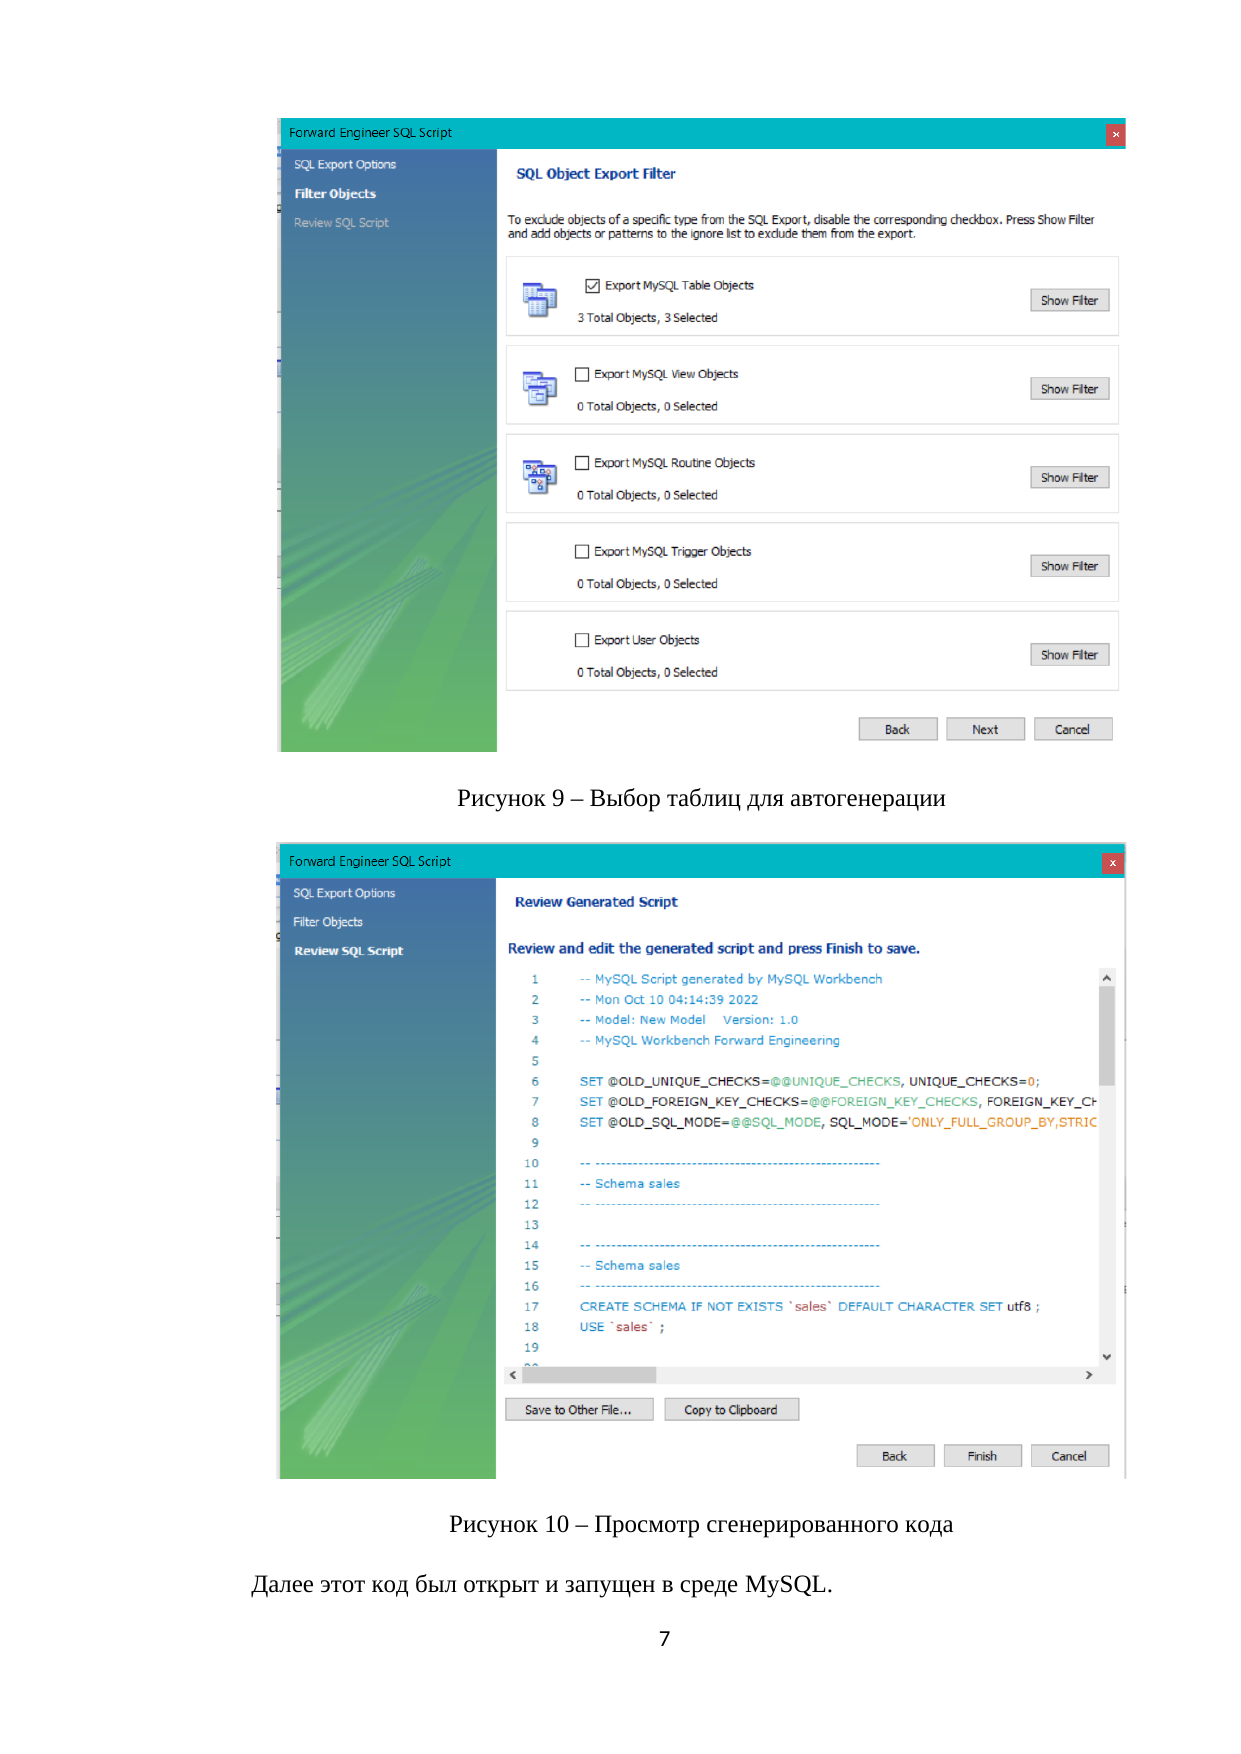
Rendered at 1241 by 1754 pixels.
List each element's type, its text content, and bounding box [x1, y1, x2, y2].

picture [277, 118, 1126, 752]
text Рисунок 9 – Выбор таблиц для автогенерации [177, 783, 1152, 811]
text Рисунок 10 – Просмотр сгенерированного кода [177, 1509, 1152, 1538]
text Далее этот код был открыт и запущен в среде MySQL. [177, 1569, 1152, 1598]
picture [276, 842, 1127, 1479]
